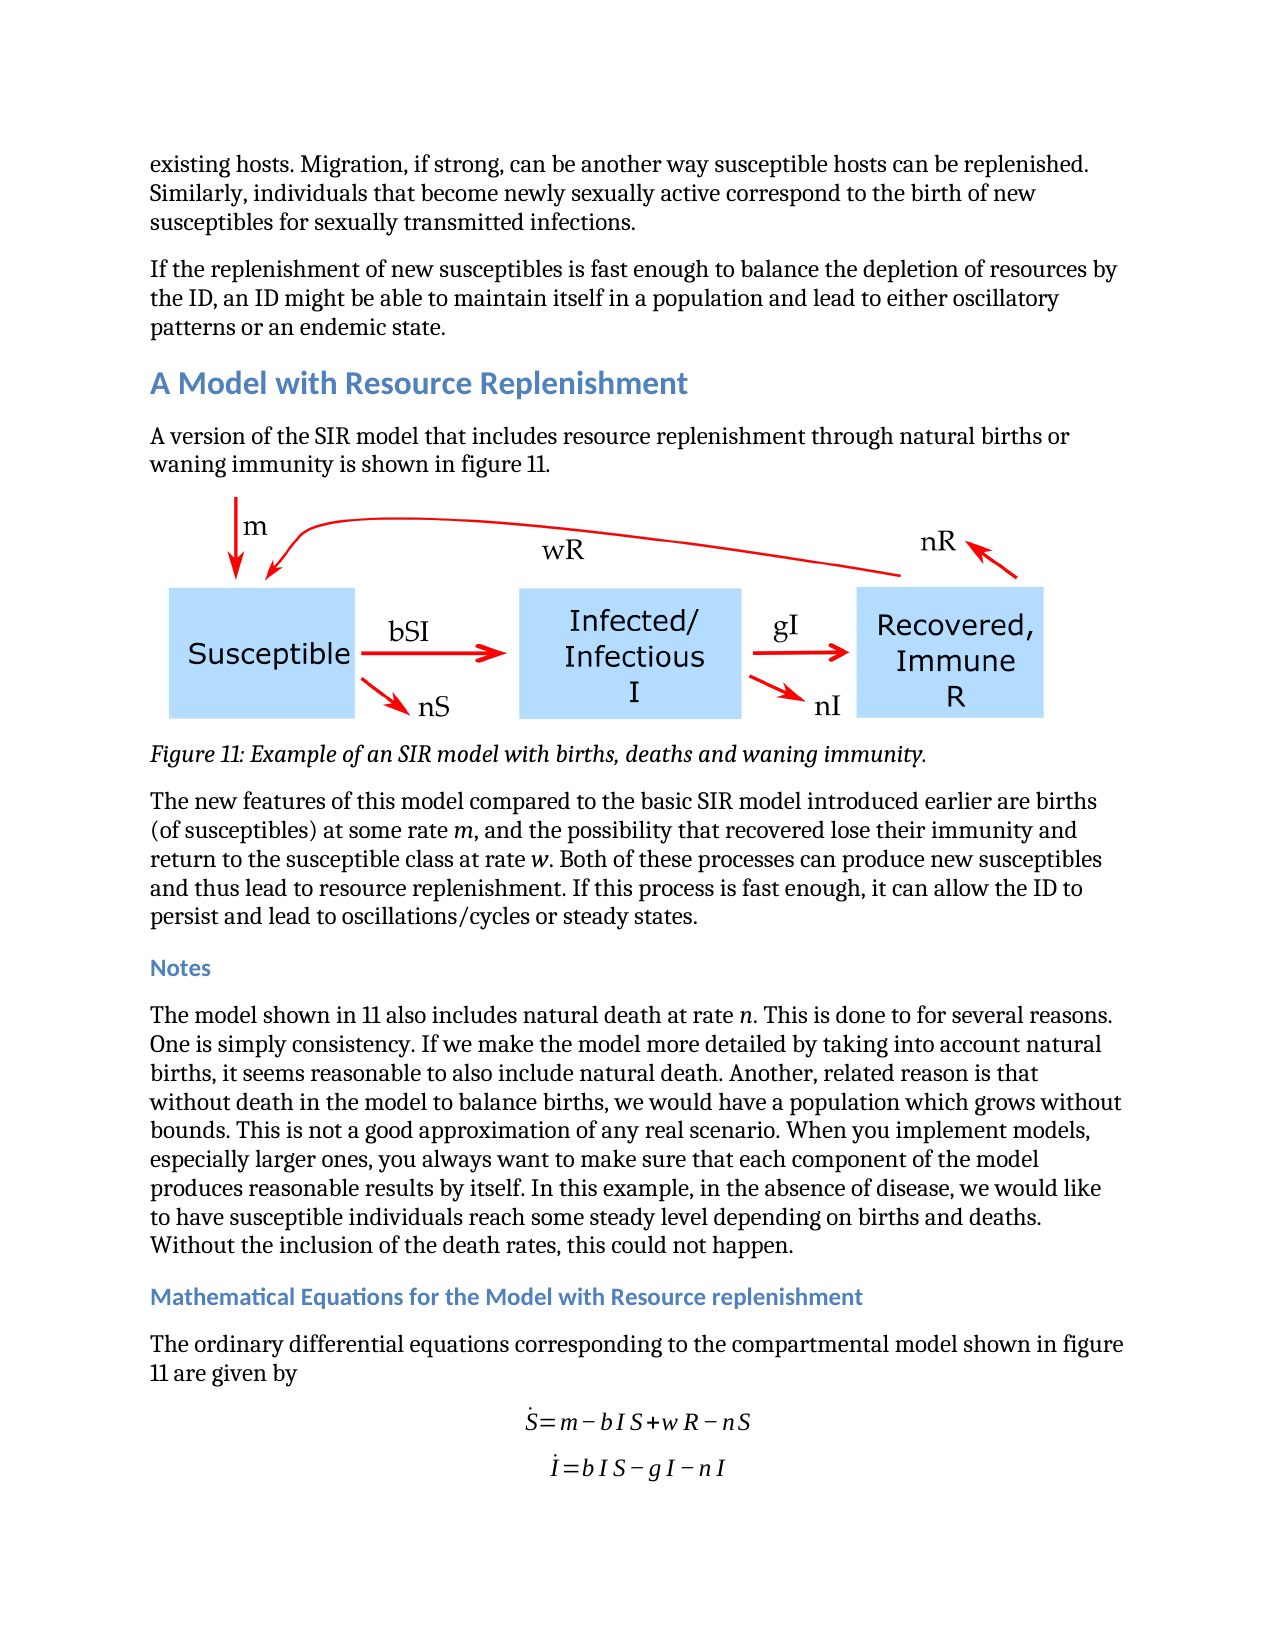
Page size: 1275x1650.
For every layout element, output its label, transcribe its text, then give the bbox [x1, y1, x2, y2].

picture [168, 497, 1044, 719]
text If the replenishment of new susceptibles is fast enough to balance the depletion of resources by the ID, an ID might be able to maintain itself in a population and lead to either oscillatory patterns or an endemic state. [150, 255, 1125, 341]
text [150, 150, 1125, 236]
text A version of the SIR model that includes resource replenishment through natural births or waning immunity is shown in figure 11. [150, 422, 1125, 479]
text Figure 11: Example of an SIR model with births, deaths and waning immunity. [150, 740, 1125, 768]
text The ordinary differential equations corresponding to the compartmental model shown in figure 11 are given by [150, 1330, 1125, 1387]
text The new features of this model compared to the basic SIR model introduced earlier are births (of susceptibles) at some rate m, and the possibility that recovered lose their immunity and return to the susceptible class at rate w. Both of these processes can produce new susceptibles and thus lead to resource replenishment. If this process is fast enough, it can allow the ID to persist and lead to oscillations/cycles or steady states. [150, 787, 1125, 931]
subtitle Mathematical Equations for the Model with Resource replenishment [150, 1281, 1125, 1311]
text The model shown in 11 also includes natural death at rate n. This is done to for several reasons. One is simply consistency. If we make the model more detailed by taking into account natural births, it seems reasonable to also include natural death. Another, related reason is that without death in the model to balance births, we would have a population which grows without bounds. This is not a good approximation of any real scenario. When you implement models, especially larger ones, you always want to make sure that each component of the model produces reasonable results by itself. In this example, in the absence of disease, we would like to have susceptible individuals reach some steady level depending on births and deaths. Without the inclusion of the death rates, this could not happen. [150, 1001, 1125, 1260]
subtitle A Model with Resource Replenishment [150, 362, 1125, 403]
subtitle Notes [150, 952, 1125, 982]
